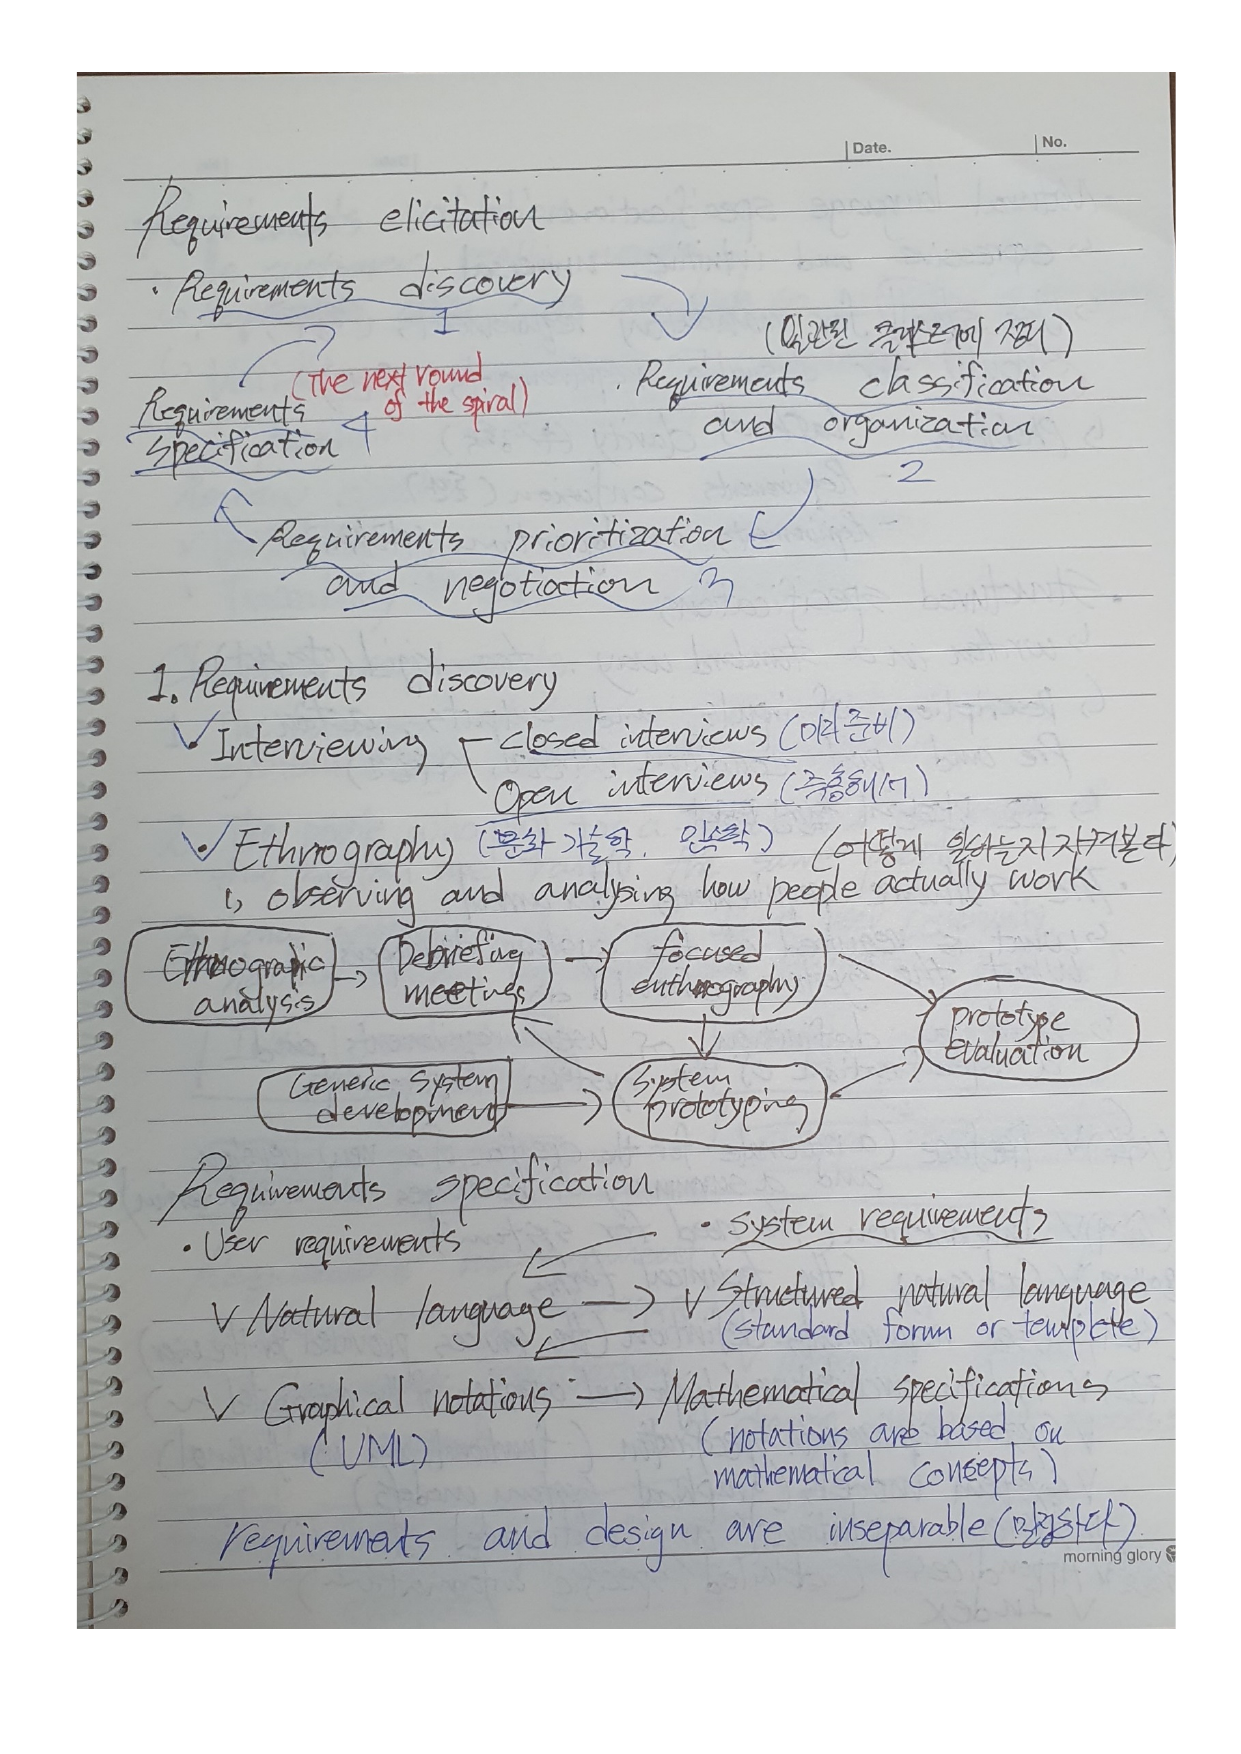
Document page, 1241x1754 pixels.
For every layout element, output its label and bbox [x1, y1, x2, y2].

picture [76, 72, 1176, 1629]
